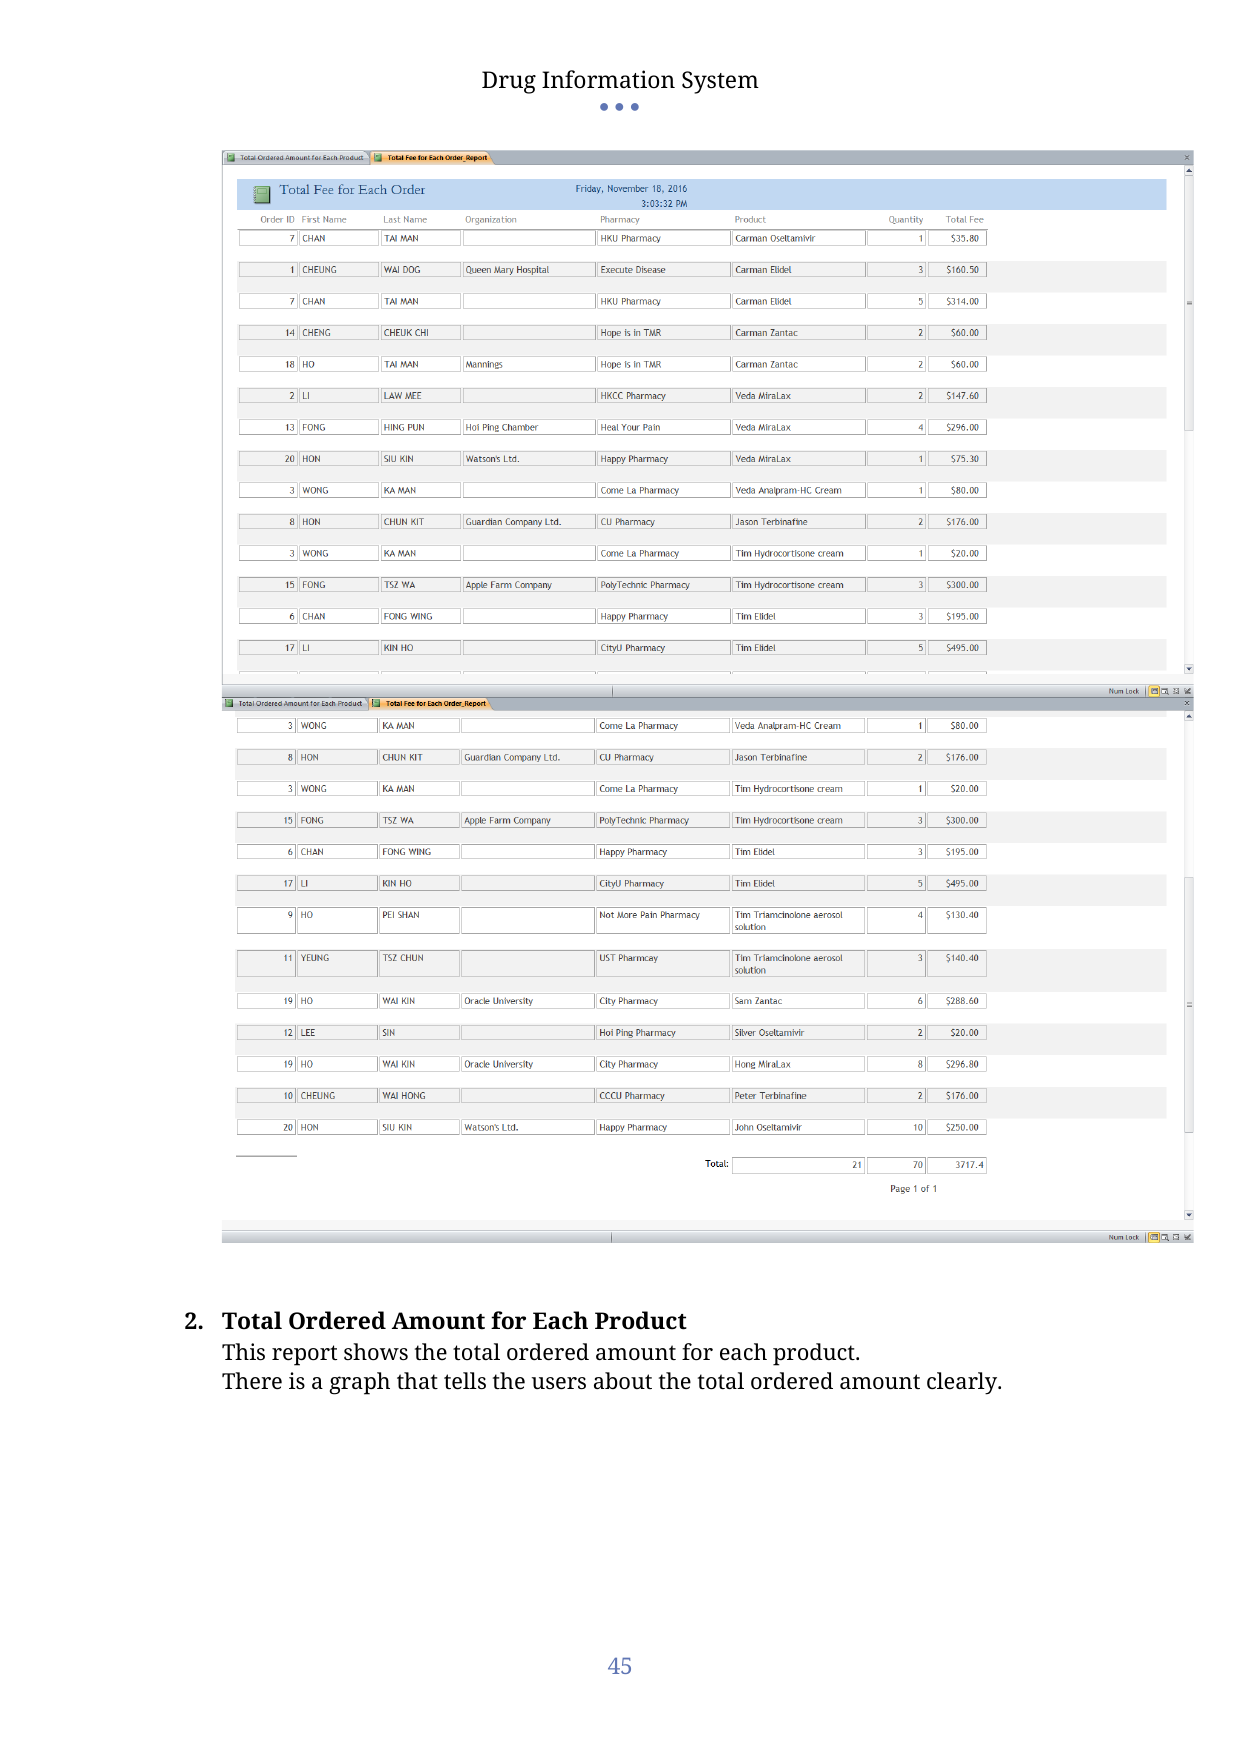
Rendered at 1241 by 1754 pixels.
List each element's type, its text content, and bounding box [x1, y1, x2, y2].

picture [221, 150, 1194, 1243]
list Total Ordered Amount for Each Product [184, 1305, 1131, 1337]
list There is a graph that tells the users about the total ordered amount clearly. [222, 1366, 1131, 1396]
list This report shows the total ordered amount for each product. [222, 1337, 1131, 1366]
